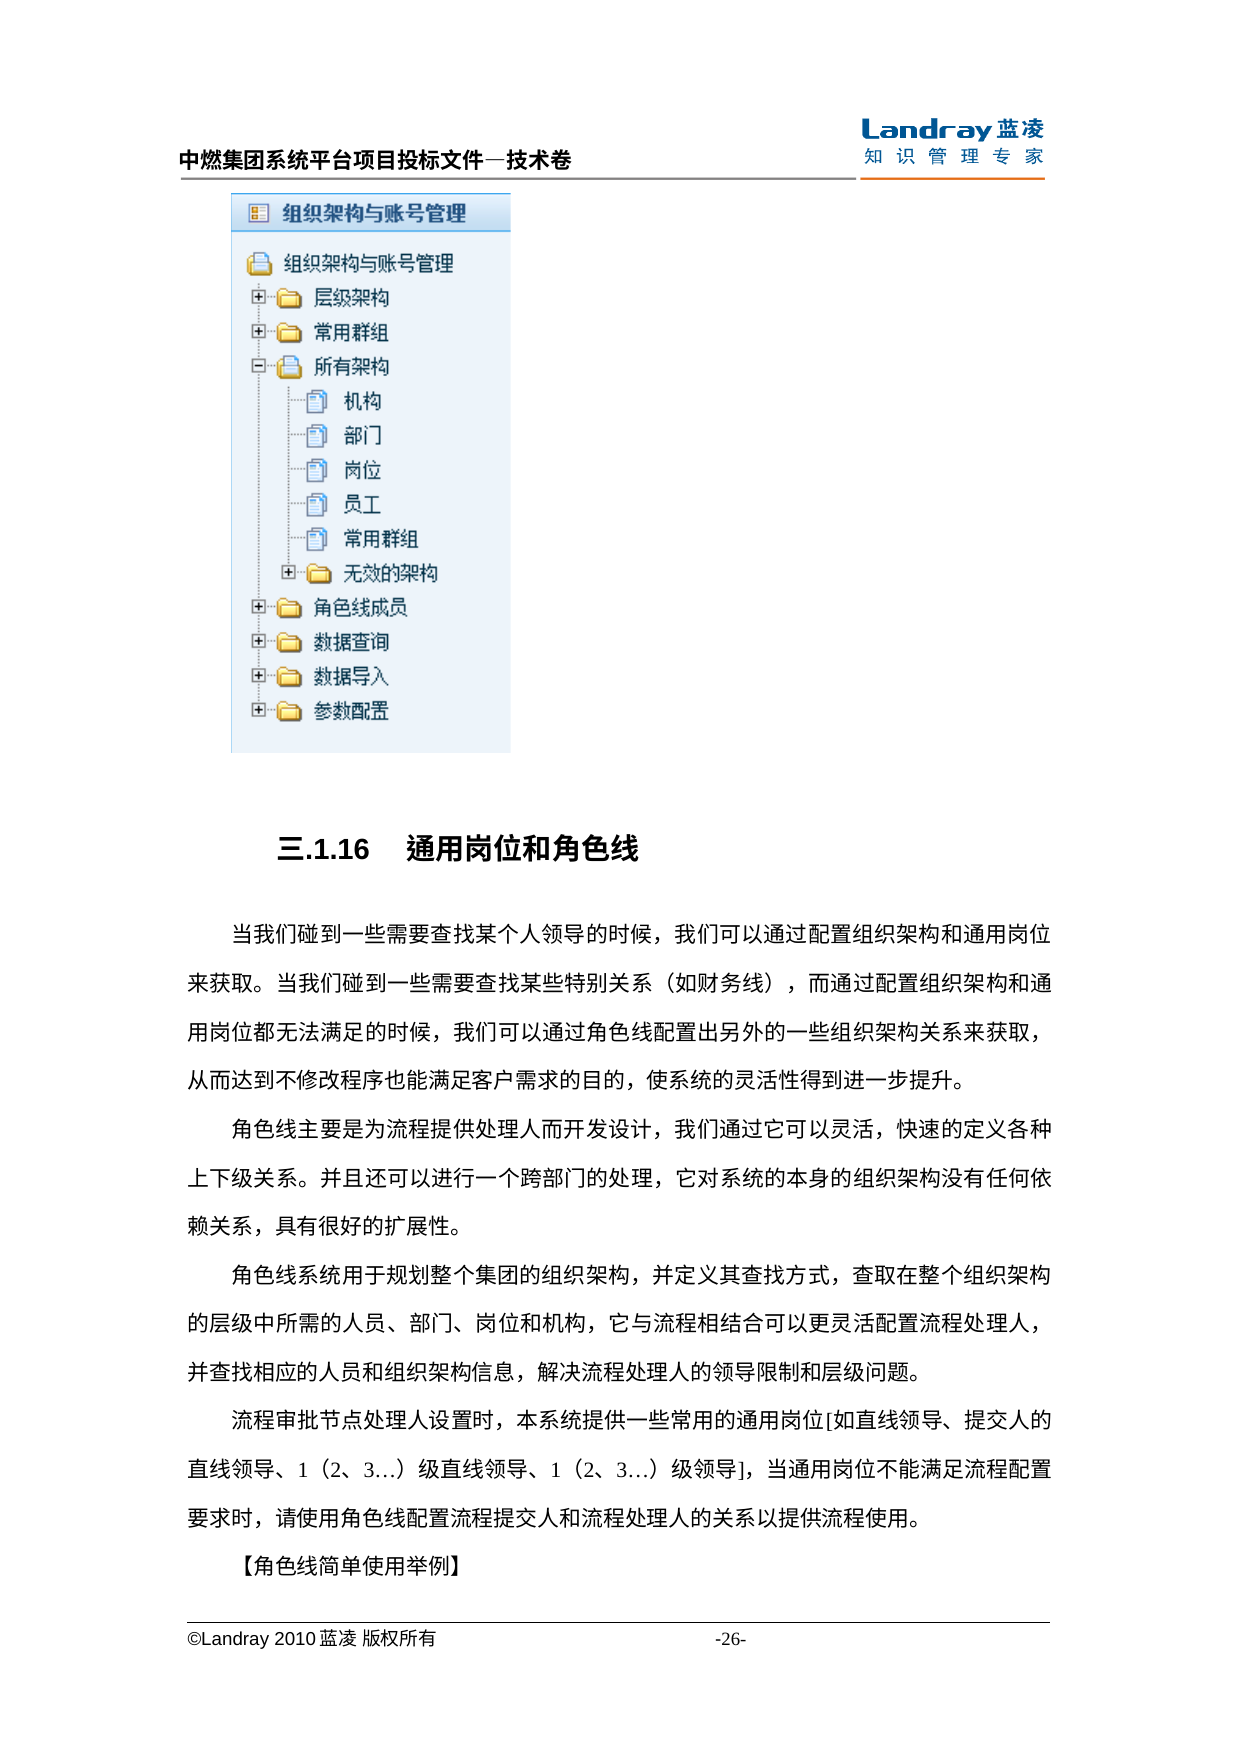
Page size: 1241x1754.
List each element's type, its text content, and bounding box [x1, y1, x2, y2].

text 【角色线简单使用举例】 [187, 1549, 1053, 1581]
text 当我们碰到一些需要查找某个人领导的时候，我们可以通过配置组织架构和通用岗位来获取。当我们碰到一些需要查找某些特别关系（如财务线），而通过配置组织架构和通用岗位都无法满足的时候，我们可以通过角色线配置出另外的一些组织架构关系来获取，从而达到不修改程序也能满足客户需求的目的，使系统的灵活性得到进一步提升。 [187, 917, 1053, 1096]
picture [180, 118, 1045, 180]
text 流程审批节点处理人设置时，本系统提供一些常用的通用岗位[如直线领导、提交人的直线领导、1（2、3…）级直线领导、1（2、3…）级领导]，当通用岗位不能满足流程配置要求时，请使用角色线配置流程提交人和流程处理人的关系以提供流程使用。 [187, 1403, 1053, 1533]
picture [231, 193, 511, 753]
text 角色线系统用于规划整个集团的组织架构，并定义其查找方式，查取在整个组织架构的层级中所需的人员、部门、岗位和机构，它与流程相结合可以更灵活配置流程处理人，并查找相应的人员和组织架构信息，解决流程处理人的领导限制和层级问题。 [187, 1257, 1053, 1387]
text 角色线主要是为流程提供处理人而开发设计，我们通过它可以灵活，快速的定义各种上下级关系。并且还可以进行一个跨部门的处理，它对系统的本身的组织架构没有任何依赖关系，具有很好的扩展性。 [187, 1111, 1053, 1241]
subtitle 通用岗位和角色线 [276, 816, 1053, 881]
